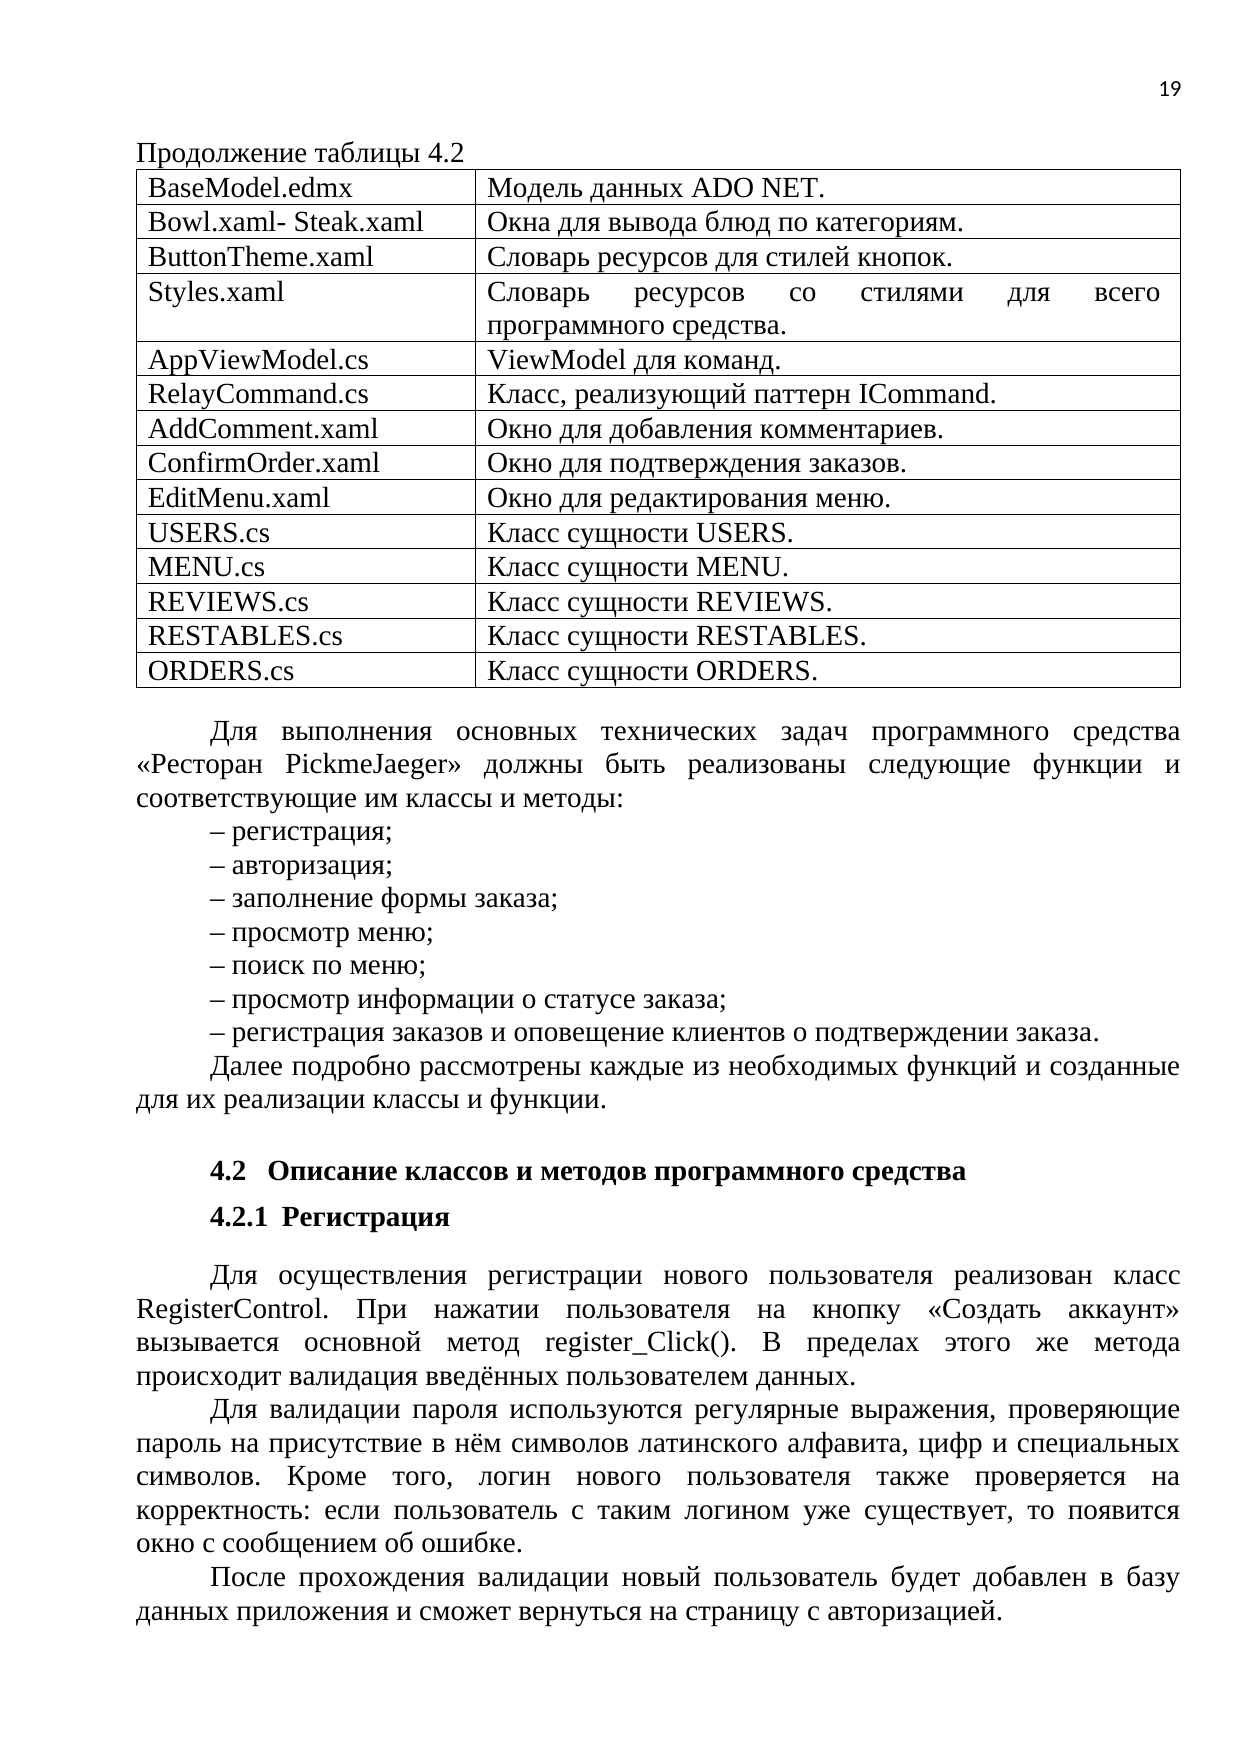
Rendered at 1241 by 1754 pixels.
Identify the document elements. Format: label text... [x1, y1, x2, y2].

table_cell ORDERS.cs [137, 653, 475, 687]
table_cell ButtonTheme.xaml [137, 239, 475, 273]
text Продолжение таблицы 4.2 [136, 135, 1181, 169]
list авторизация; [136, 847, 1181, 880]
table_cell Класс, реализующий паттерн ICommand. [476, 376, 1180, 410]
text Для осуществления регистрации нового пользователя реализован класс RegisterControl. При нажатии пользователя на кнопку «Создать аккаунт» вызывается основной метод register_Click(). В пределах этого же метода происходит валидация введённых пользователем данных. [136, 1257, 1181, 1391]
table_cell ConfirmOrder.xaml [137, 446, 475, 479]
list регистрация заказов и оповещение клиентов о подтверждении заказа. [136, 1014, 1181, 1048]
table_cell AddComment.xaml [137, 411, 475, 444]
text Далее подробно рассмотрены каждые из необходимых функций и созданные для их реализации классы и функции. [136, 1048, 1181, 1115]
table_cell MENU.cs [137, 549, 475, 583]
table_cell Окно для редактирования меню. [476, 480, 1180, 514]
subtitle Описание классов и методов программного средства [136, 1153, 1181, 1186]
table_cell Класс сущности RESTABLES. [476, 619, 1180, 652]
table_cell RelayCommand.cs [137, 376, 475, 410]
text Для выполнения основных технических задач программного средства «Ресторан PickmeJaeger» должны быть реализованы следующие функции и соответствующие им классы и методы: [136, 713, 1181, 813]
table_header BaseModel.edmx [137, 170, 475, 203]
list заполнение формы заказа; [136, 880, 1181, 914]
table_cell Словарь ресурсов со стилями для всего программного средства. [476, 274, 1180, 341]
table_cell Класс сущности ORDERS. [476, 653, 1180, 687]
table_cell Окно для подтверждения заказов. [476, 446, 1180, 479]
table_cell Окна для вывода блюд по категориям. [476, 205, 1180, 238]
subtitle Регистрация [136, 1199, 1181, 1232]
table_cell USERS.cs [137, 515, 475, 548]
table_cell AppViewModel.cs [137, 342, 475, 375]
table_cell ViewModel для команд. [476, 342, 1180, 375]
table_cell Словарь ресурсов для стилей кнопок. [476, 239, 1180, 273]
table_cell Окно для добавления комментариев. [476, 411, 1180, 444]
list поиск по меню; [136, 947, 1181, 981]
table_cell Styles.xaml [137, 274, 475, 341]
list просмотр информации о статусе заказа; [136, 981, 1181, 1014]
list просмотр меню; [136, 914, 1181, 947]
table_cell Класс сущности USERS. [476, 515, 1180, 548]
table_cell REVIEWS.cs [137, 584, 475, 617]
table_cell Класс сущности MENU. [476, 549, 1180, 583]
table_header Модель данных ADO NET. [476, 170, 1180, 203]
table_cell EditMenu.xaml [137, 480, 475, 514]
list регистрация; [136, 813, 1181, 847]
table_cell RESTABLES.cs [137, 619, 475, 652]
text После прохождения валидации новый пользователь будет добавлен в базу данных приложения и сможет вернуться на страницу с авторизацией. [136, 1559, 1181, 1626]
table_cell Bowl.xaml- Steak.xaml [137, 205, 475, 238]
table_cell Класс сущности REVIEWS. [476, 584, 1180, 617]
text Для валидации пароля используются регулярные выражения, проверяющие пароль на присутствие в нём символов латинского алфавита, цифр и специальных символов. Кроме того, логин нового пользователя также проверяется на корректность: если пользователь с таким логином уже существует, то появится окно с сообщением об ошибке. [136, 1391, 1181, 1559]
